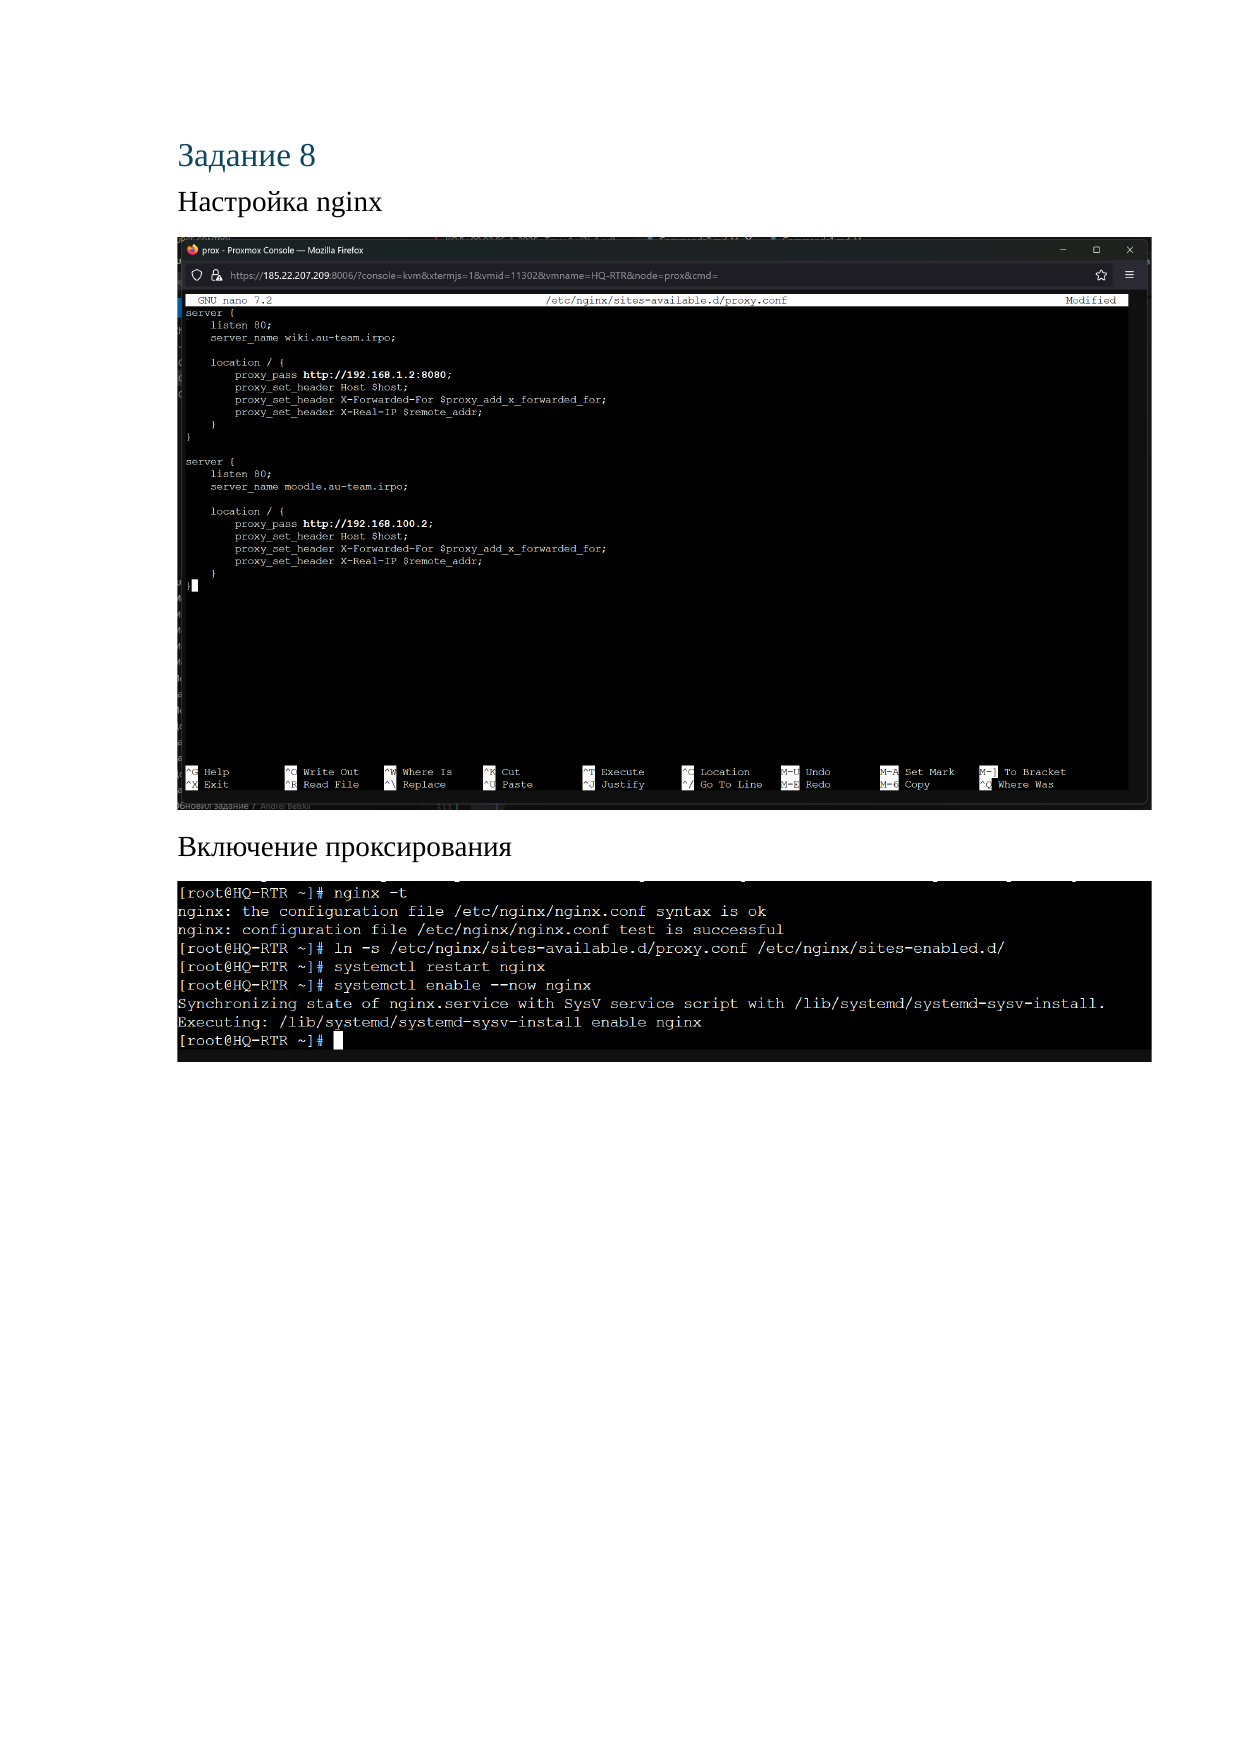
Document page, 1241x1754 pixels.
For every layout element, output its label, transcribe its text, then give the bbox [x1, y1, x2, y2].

text Настройка nginx [177, 184, 1152, 218]
picture [177, 237, 1152, 810]
subtitle Задание 8 [177, 135, 1152, 173]
picture [177, 881, 1152, 1062]
text Включение проксирования [177, 829, 1152, 862]
